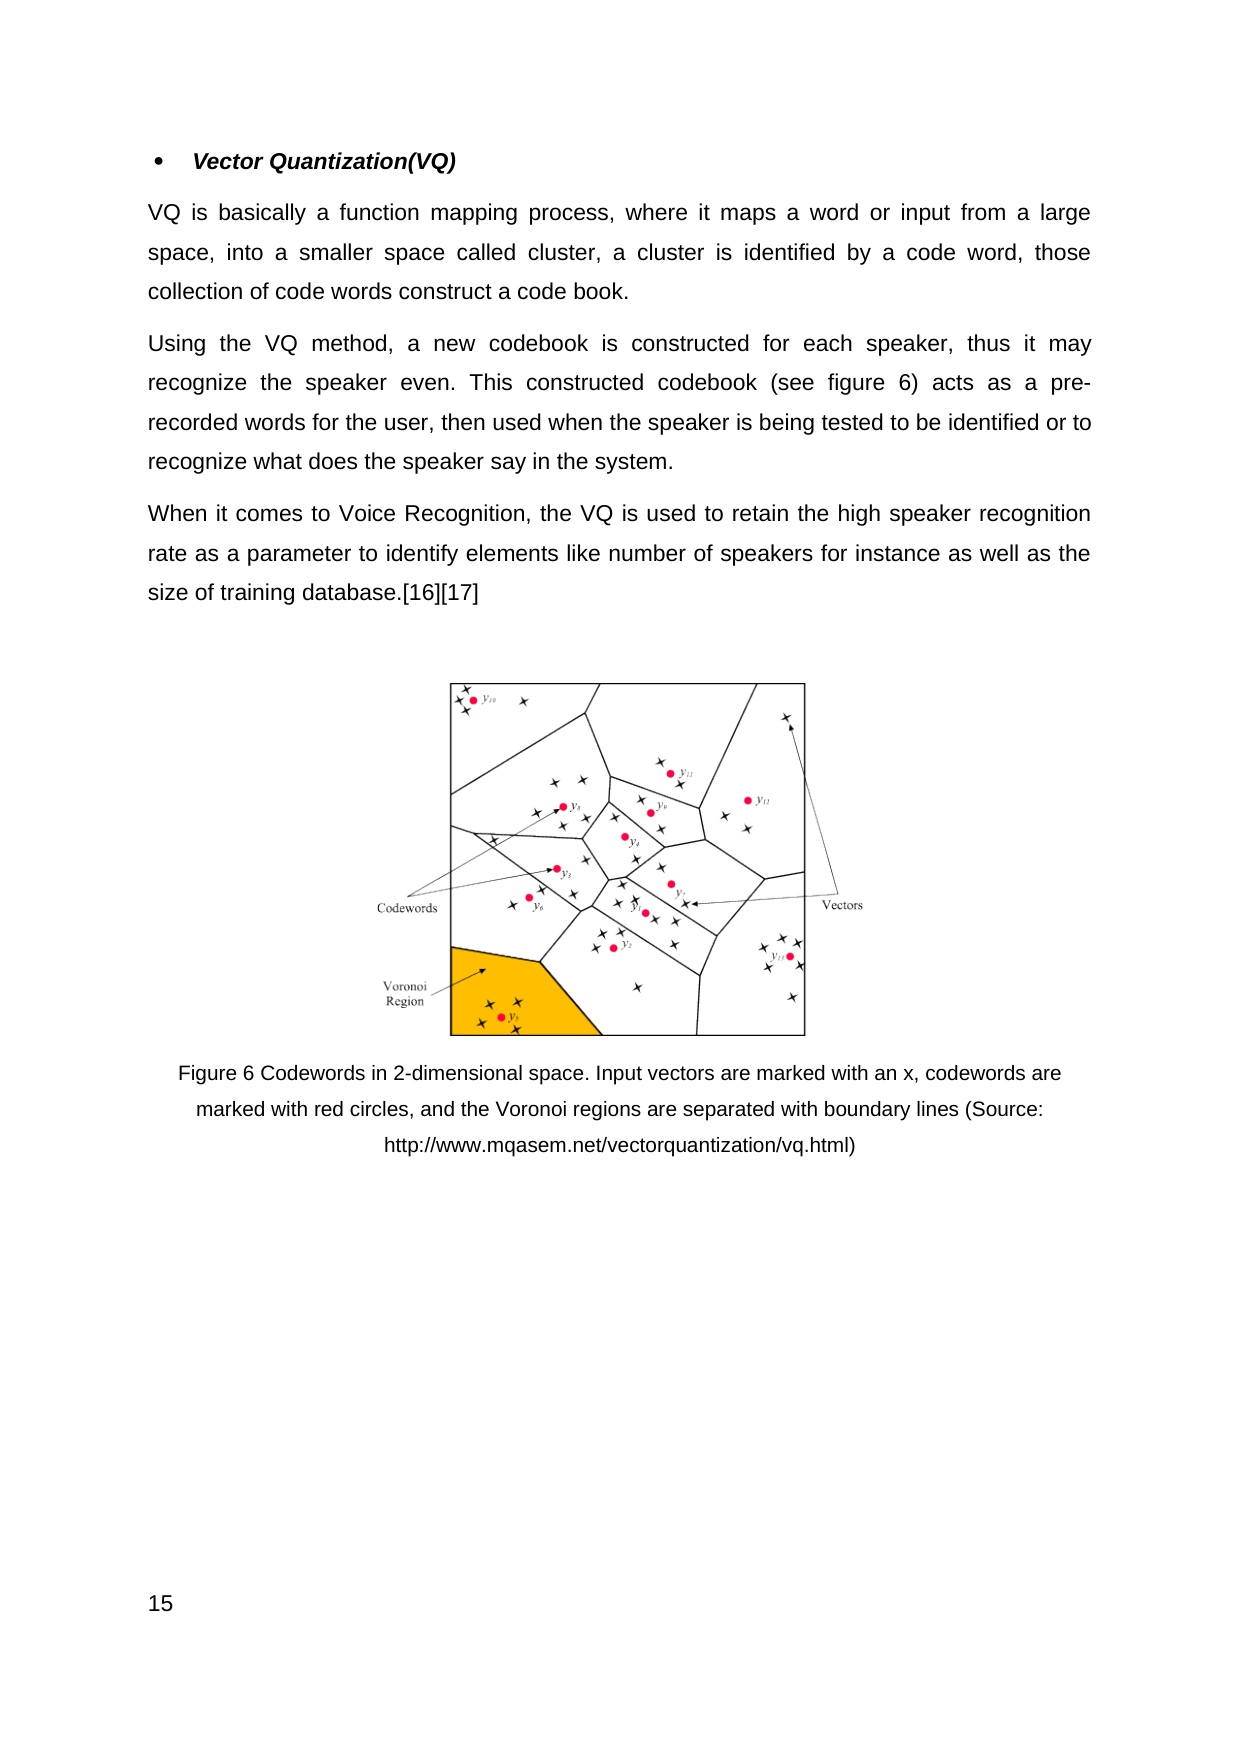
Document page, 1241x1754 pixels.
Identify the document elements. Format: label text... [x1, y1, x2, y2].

subtitle Vector Quantization(VQ) [154, 148, 1093, 174]
text When it comes to Voice Recognition, the VQ is used to retain the high speaker recognition rate as a parameter to identify elements like number of speakers for instance as well as the size of training database.[16][17] [148, 500, 1093, 606]
text Figure 6 Codewords in 2-dimensional space. Input vectors are marked with an x, codewords are marked with red circles, and the Voronoi regions are separated with boundary lines (Source: http://www.mqasem.net/vectorquantization/vq.html) [148, 1061, 1093, 1157]
text Using the VQ method, a new codebook is constructed for each speaker, thus it may recognize the speaker even. This constructed codebook (see figure 6) acts as a pre-recorded words for the user, then used when the speaker is being tested to be identified or to recognize what does the speaker say in the system. [148, 330, 1093, 475]
picture [377, 683, 863, 1036]
text VQ is basically a function mapping process, where it maps a word or input from a large space, into a smaller space called cluster, a cluster is identified by a code word, those collection of code words construct a code book. [148, 199, 1093, 304]
